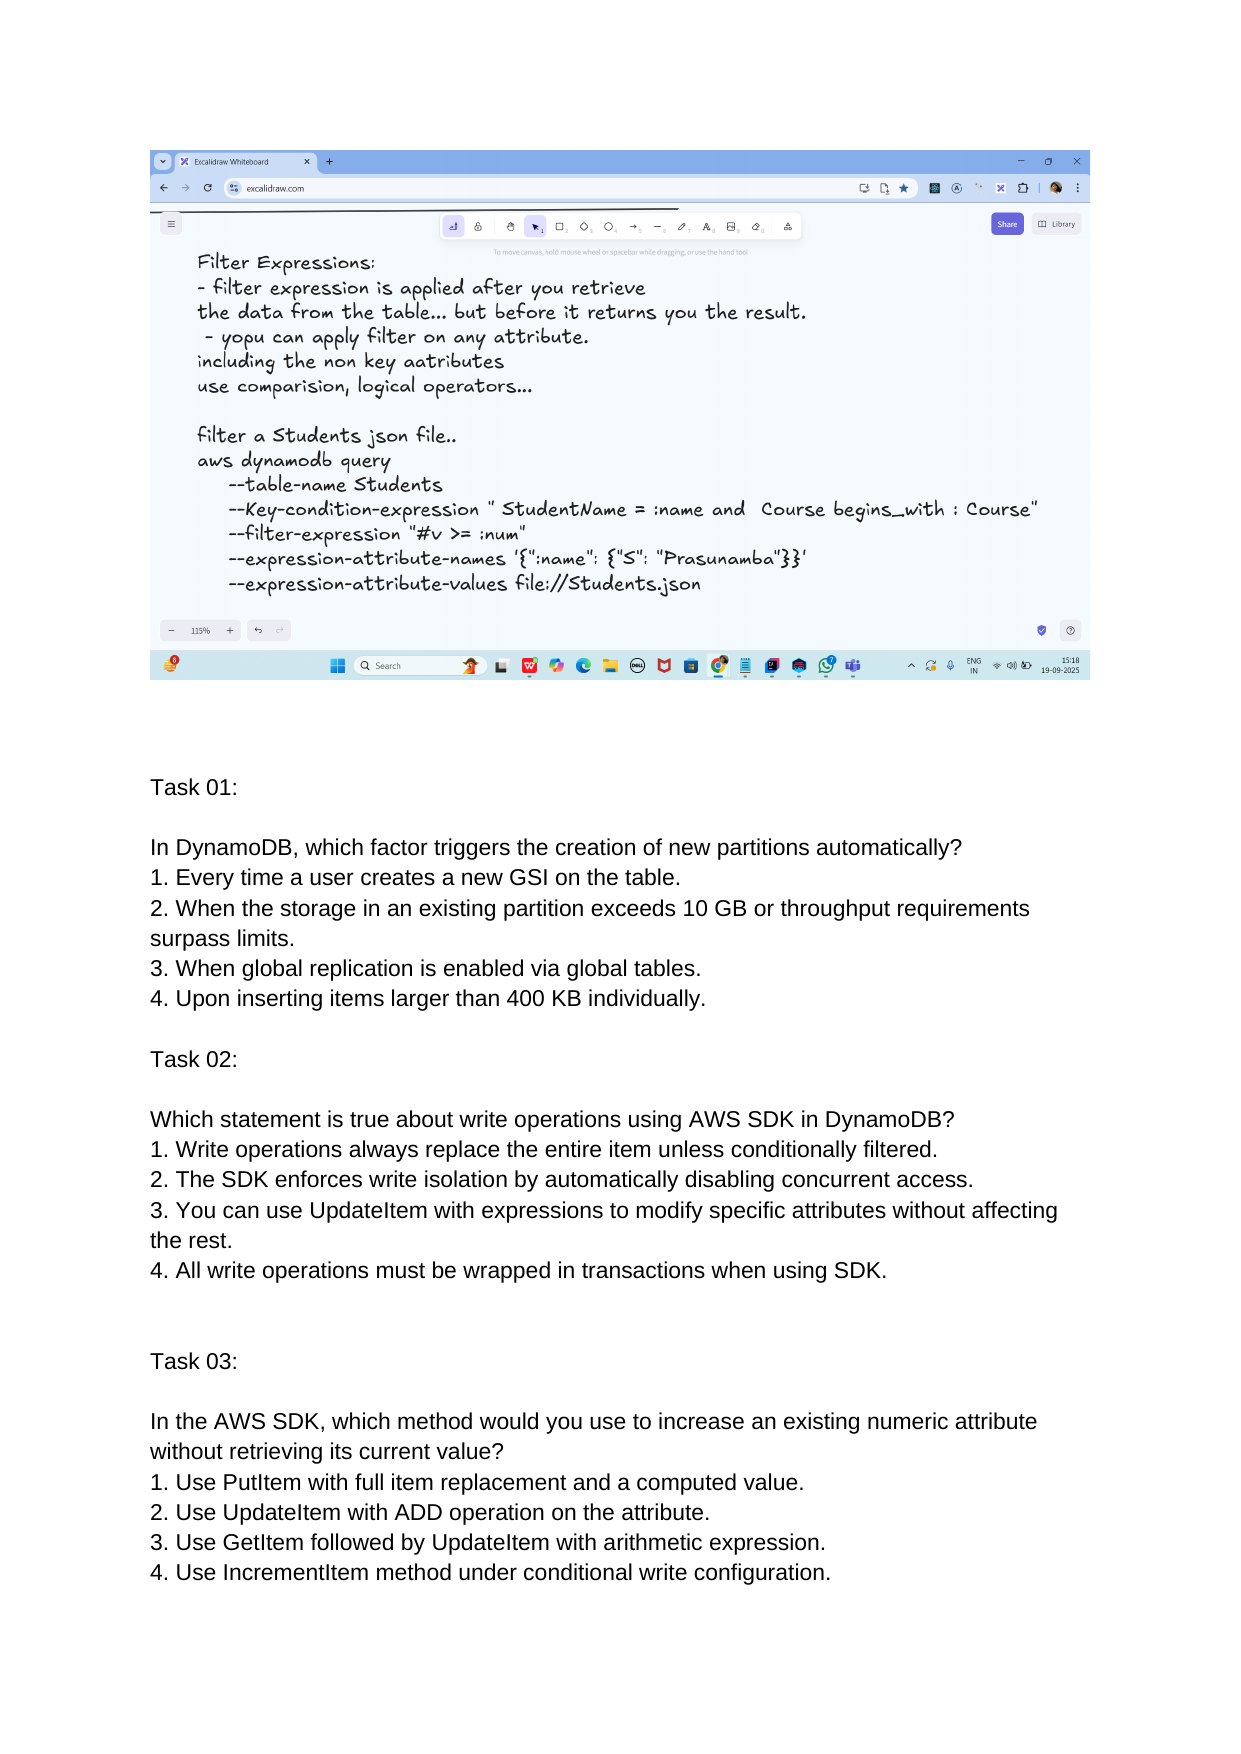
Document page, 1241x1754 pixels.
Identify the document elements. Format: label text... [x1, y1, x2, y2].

text 4. All write operations must be wrapped in transactions when using SDK. [150, 1257, 1090, 1283]
text 1. Write operations always replace the entire item unless conditionally filtered. [150, 1136, 1090, 1162]
text 2. Use UpdateItem with ADD operation on the attribute. [150, 1499, 1090, 1525]
text In DynamoDB, which factor triggers the creation of new partitions automatically? [150, 834, 1090, 860]
text 1. Use PutItem with full item replacement and a computed value. [150, 1468, 1090, 1495]
text Task 01: [150, 774, 1090, 800]
text 1. Every time a user creates a new GSI on the table. [150, 864, 1090, 891]
text 2. When the storage in an existing partition exceeds 10 GB or throughput requirements surpass limits. [150, 894, 1090, 951]
text Which statement is true about write operations using AWS SDK in DynamoDB? [150, 1106, 1090, 1132]
text 3. When global replication is enabled via global tables. [150, 955, 1090, 981]
text 4. Upon inserting items larger than 400 KB individually. [150, 985, 1090, 1011]
picture [150, 150, 1091, 680]
text 3. Use GetItem followed by UpdateItem with arithmetic expression. [150, 1529, 1090, 1555]
text Task 03: [150, 1348, 1090, 1374]
text 4. Use IncrementItem method under conditional write configuration. [150, 1559, 1090, 1585]
text In the AWS SDK, which method would you use to increase an existing numeric attribute without retrieving its current value? [150, 1408, 1090, 1464]
text 3. You can use UpdateItem with expressions to modify specific attributes without affecting the rest. [150, 1197, 1090, 1253]
text Task 02: [150, 1046, 1090, 1072]
text 2. The SDK enforces write isolation by automatically disabling concurrent access. [150, 1166, 1090, 1193]
